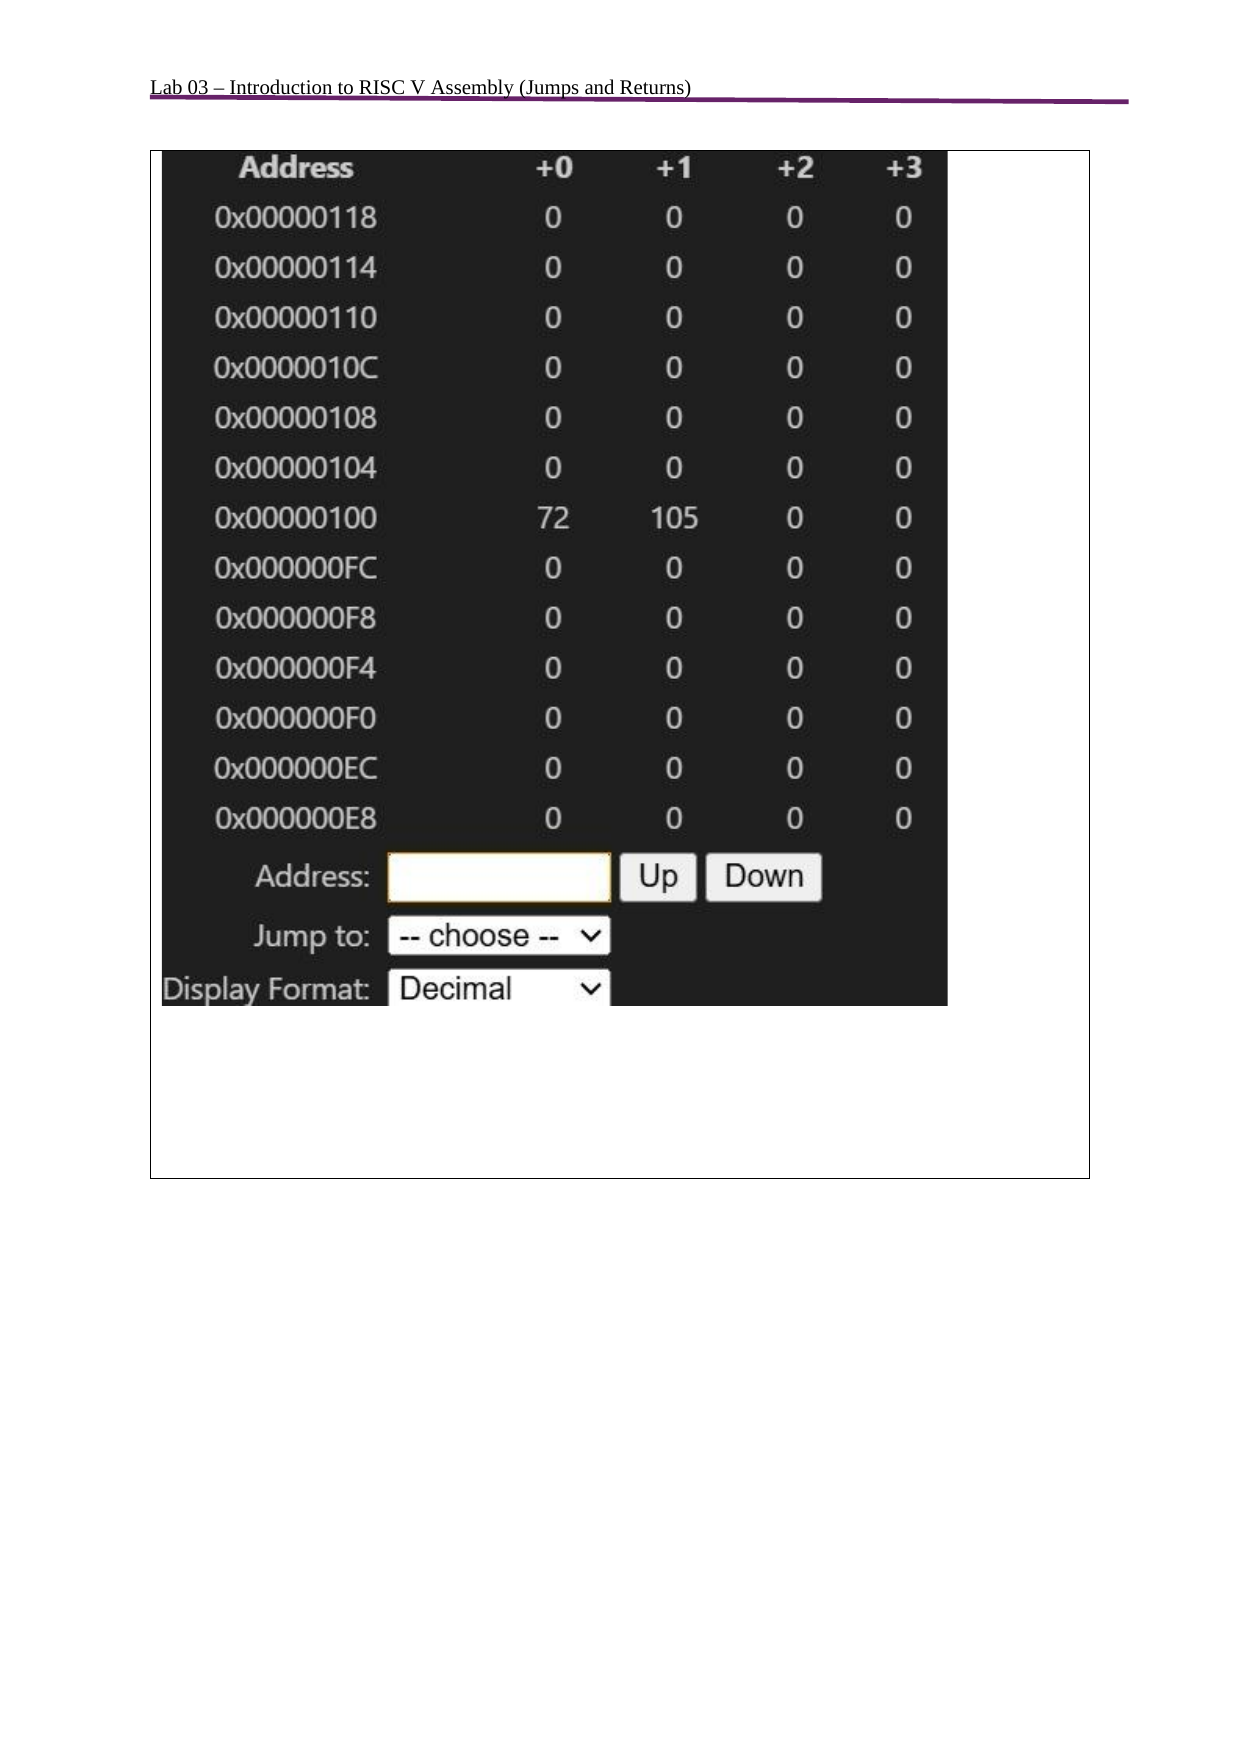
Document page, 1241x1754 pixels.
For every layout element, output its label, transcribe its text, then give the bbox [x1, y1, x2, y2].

table_header Results: in HEX: in decimal: [151, 151, 1089, 1178]
picture [161, 151, 948, 1006]
